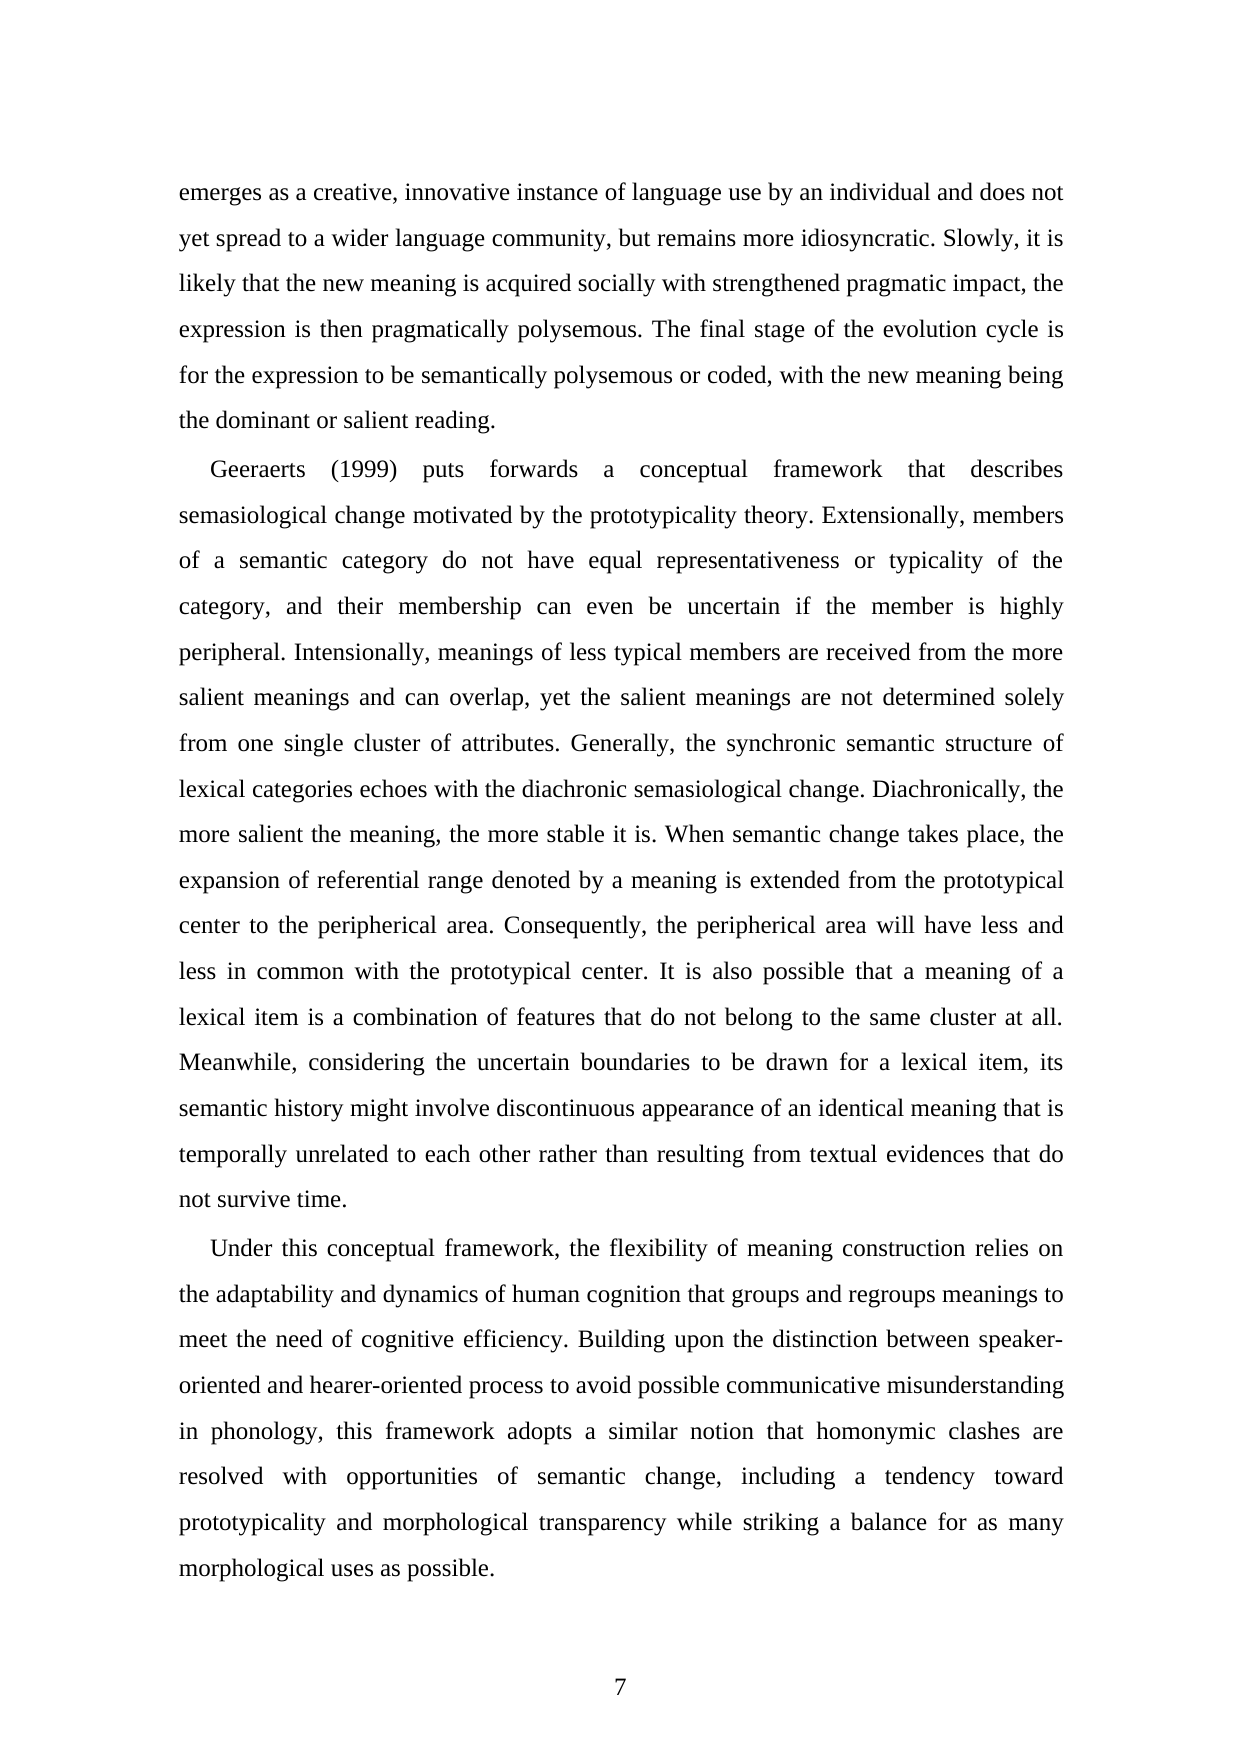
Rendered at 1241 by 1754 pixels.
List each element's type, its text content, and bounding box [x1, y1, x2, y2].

text Under this conceptual framework, the flexibility of meaning construction relies on the adaptability and dynamics of human cognition that groups and regroups meanings to meet the need of cognitive efficiency. Building upon the distinction between speaker-oriented and hearer-oriented process to avoid possible communicative misunderstanding in phonology, this framework adopts a similar notion that homonymic clashes are resolved with opportunities of semantic change, including a tendency toward prototypicality and morphological transparency while striking a balance for as many morphological uses as possible. [179, 1233, 1064, 1581]
text Geeraerts (1999) puts forwards a conceptual framework that describes semasiological change motivated by the prototypicality theory. Extensionally, members of a semantic category do not have equal representativeness or typicality of the category, and their membership can even be uncertain if the member is highly peripheral. Intensionally, meanings of less typical members are received from the more salient meanings and can overlap, yet the salient meanings are not determined solely from one single cluster of attributes. Generally, the synchronic semantic structure of lexical categories echoes with the diachronic semasiological change. Diachronically, the more salient the meaning, the more stable it is. When semantic change takes place, the expansion of referential range denoted by a meaning is extended from the prototypical center to the peripherical area. Consequently, the peripherical area will have less and less in common with the prototypical center. It is also possible that a meaning of a lexical item is a combination of features that do not belong to the same cluster at all. Meanwhile, considering the uncertain boundaries to be drawn for a lexical item, its semantic history might involve discontinuous appearance of an identical meaning that is temporally unrelated to each other rather than resulting from textual evidences that do not survive time. [179, 454, 1064, 1213]
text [179, 177, 1064, 434]
